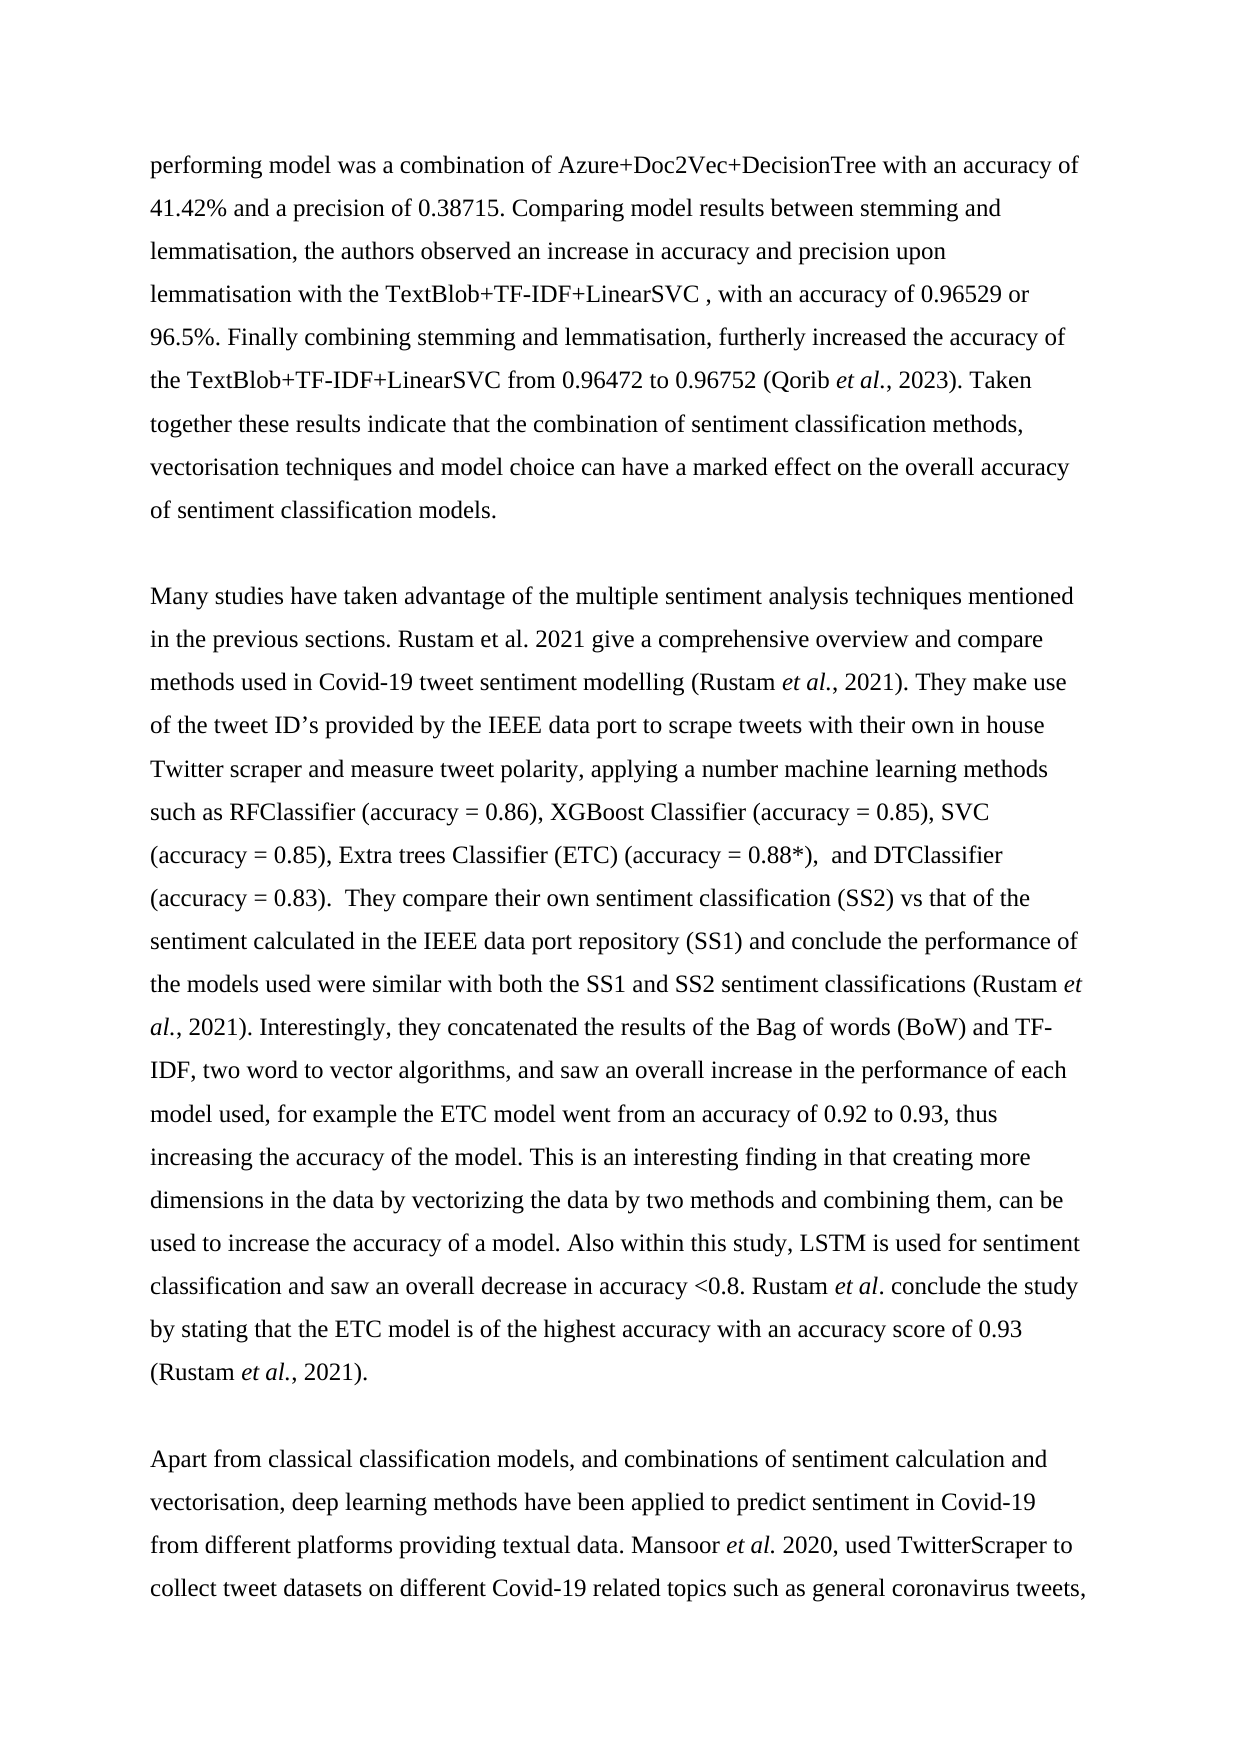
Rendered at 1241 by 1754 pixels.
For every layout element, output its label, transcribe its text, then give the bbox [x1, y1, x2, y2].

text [150, 150, 1090, 524]
text Many studies have taken advantage of the multiple sentiment analysis techniques mentioned in the previous sections. Rustam et al. 2021 give a comprehensive overview and compare methods used in Covid-19 tweet sentiment modelling (Rustam et al., 2021). They make use of the tweet ID’s provided by the IEEE data port to scrape tweets with their own in house Twitter scraper and measure tweet polarity, applying a number machine learning methods such as RFClassifier (accuracy = 0.86), XGBoost Classifier (accuracy = 0.85), SVC (accuracy = 0.85), Extra trees Classifier (ETC) (accuracy = 0.88*), and DTClassifier (accuracy = 0.83). They compare their own sentiment classification (SS2) vs that of the sentiment calculated in the IEEE data port repository (SS1) and conclude the performance of the models used were similar with both the SS1 and SS2 sentiment classifications (Rustam et al., 2021). Interestingly, they concatenated the results of the Bag of words (BoW) and TF-IDF, two word to vector algorithms, and saw an overall increase in the performance of each model used, for example the ETC model went from an accuracy of 0.92 to 0.93, thus increasing the accuracy of the model. This is an interesting finding in that creating more dimensions in the data by vectorizing the data by two methods and combining them, can be used to increase the accuracy of a model. Also within this study, LSTM is used for sentiment classification and saw an overall decrease in accuracy <0.8. Rustam et al. conclude the study by stating that the ETC model is of the highest accuracy with an accuracy score of 0.93 (Rustam et al., 2021). [150, 581, 1090, 1386]
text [150, 1444, 1090, 1602]
